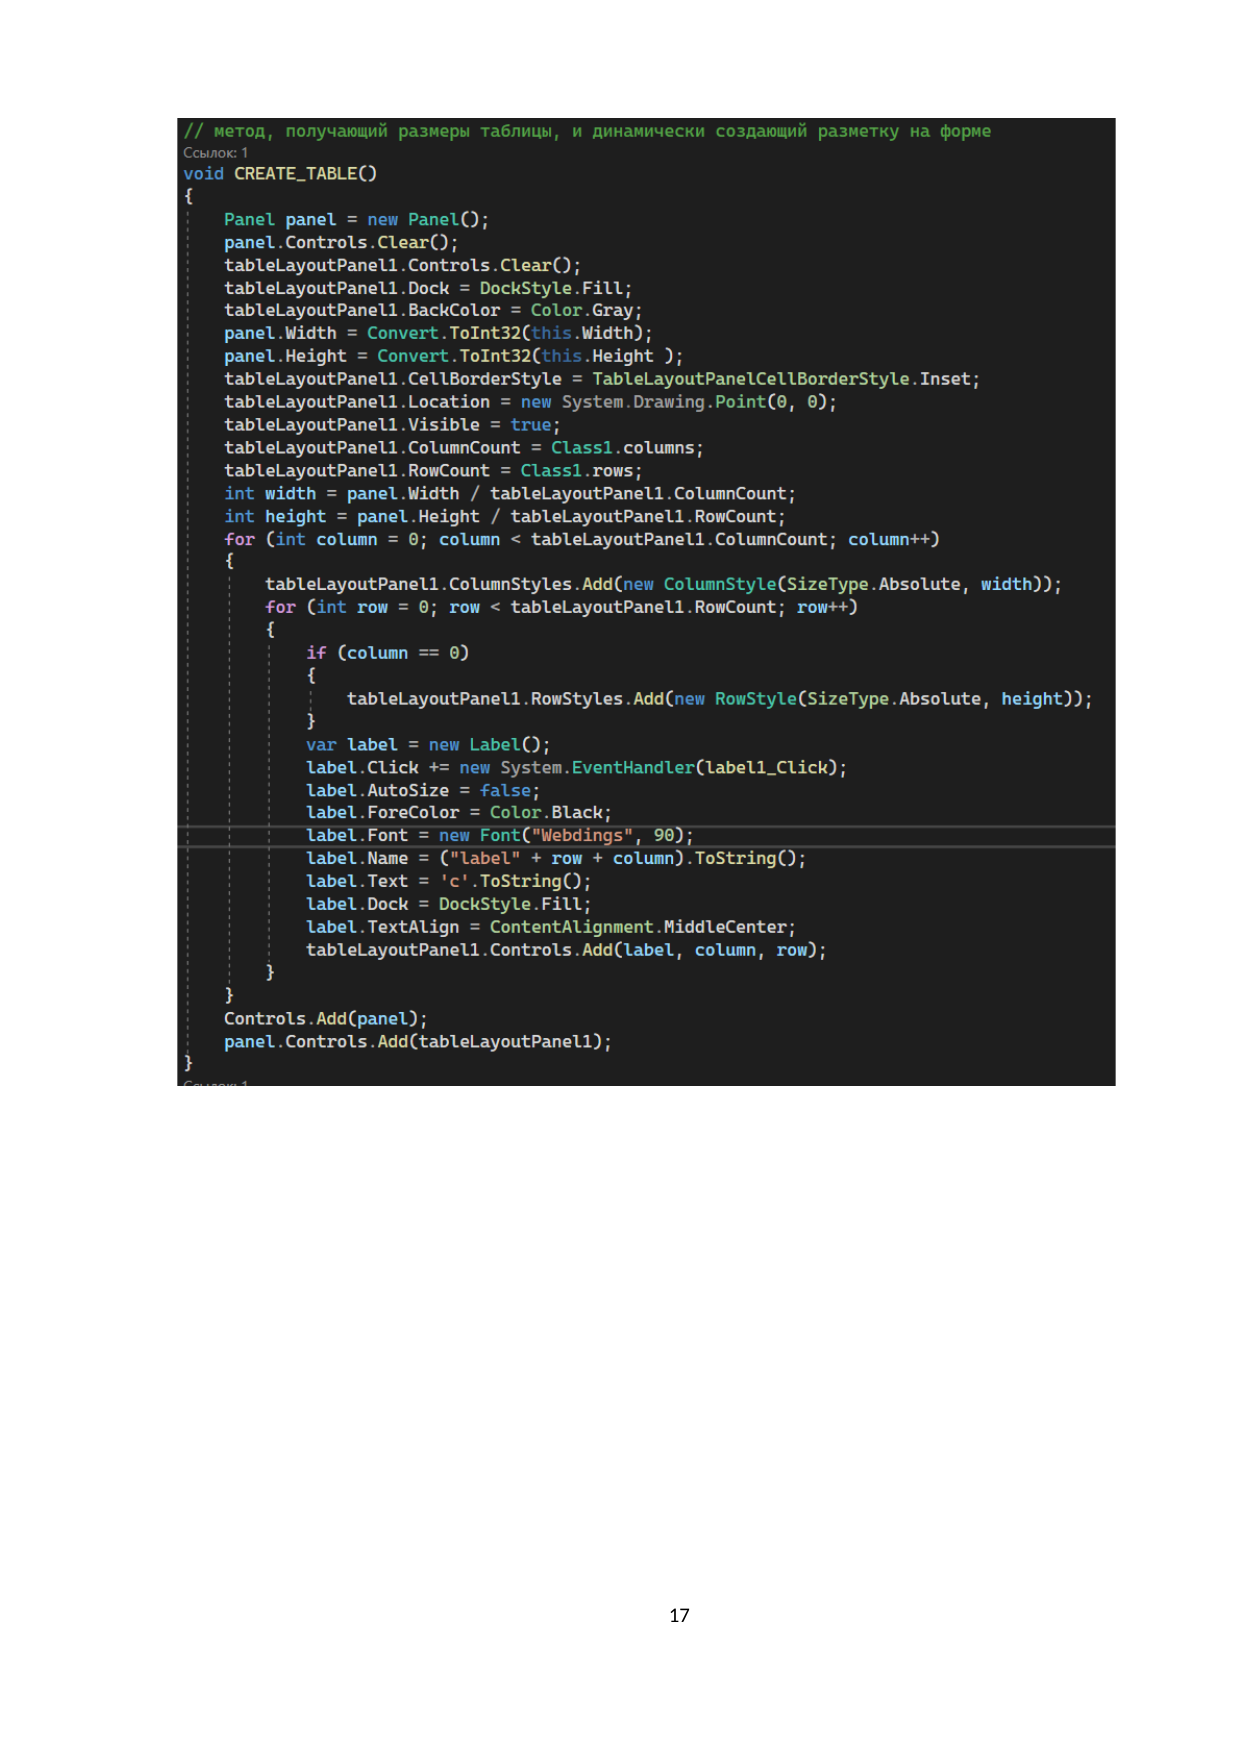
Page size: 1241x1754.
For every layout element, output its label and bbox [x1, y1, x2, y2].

picture [177, 118, 1116, 1086]
